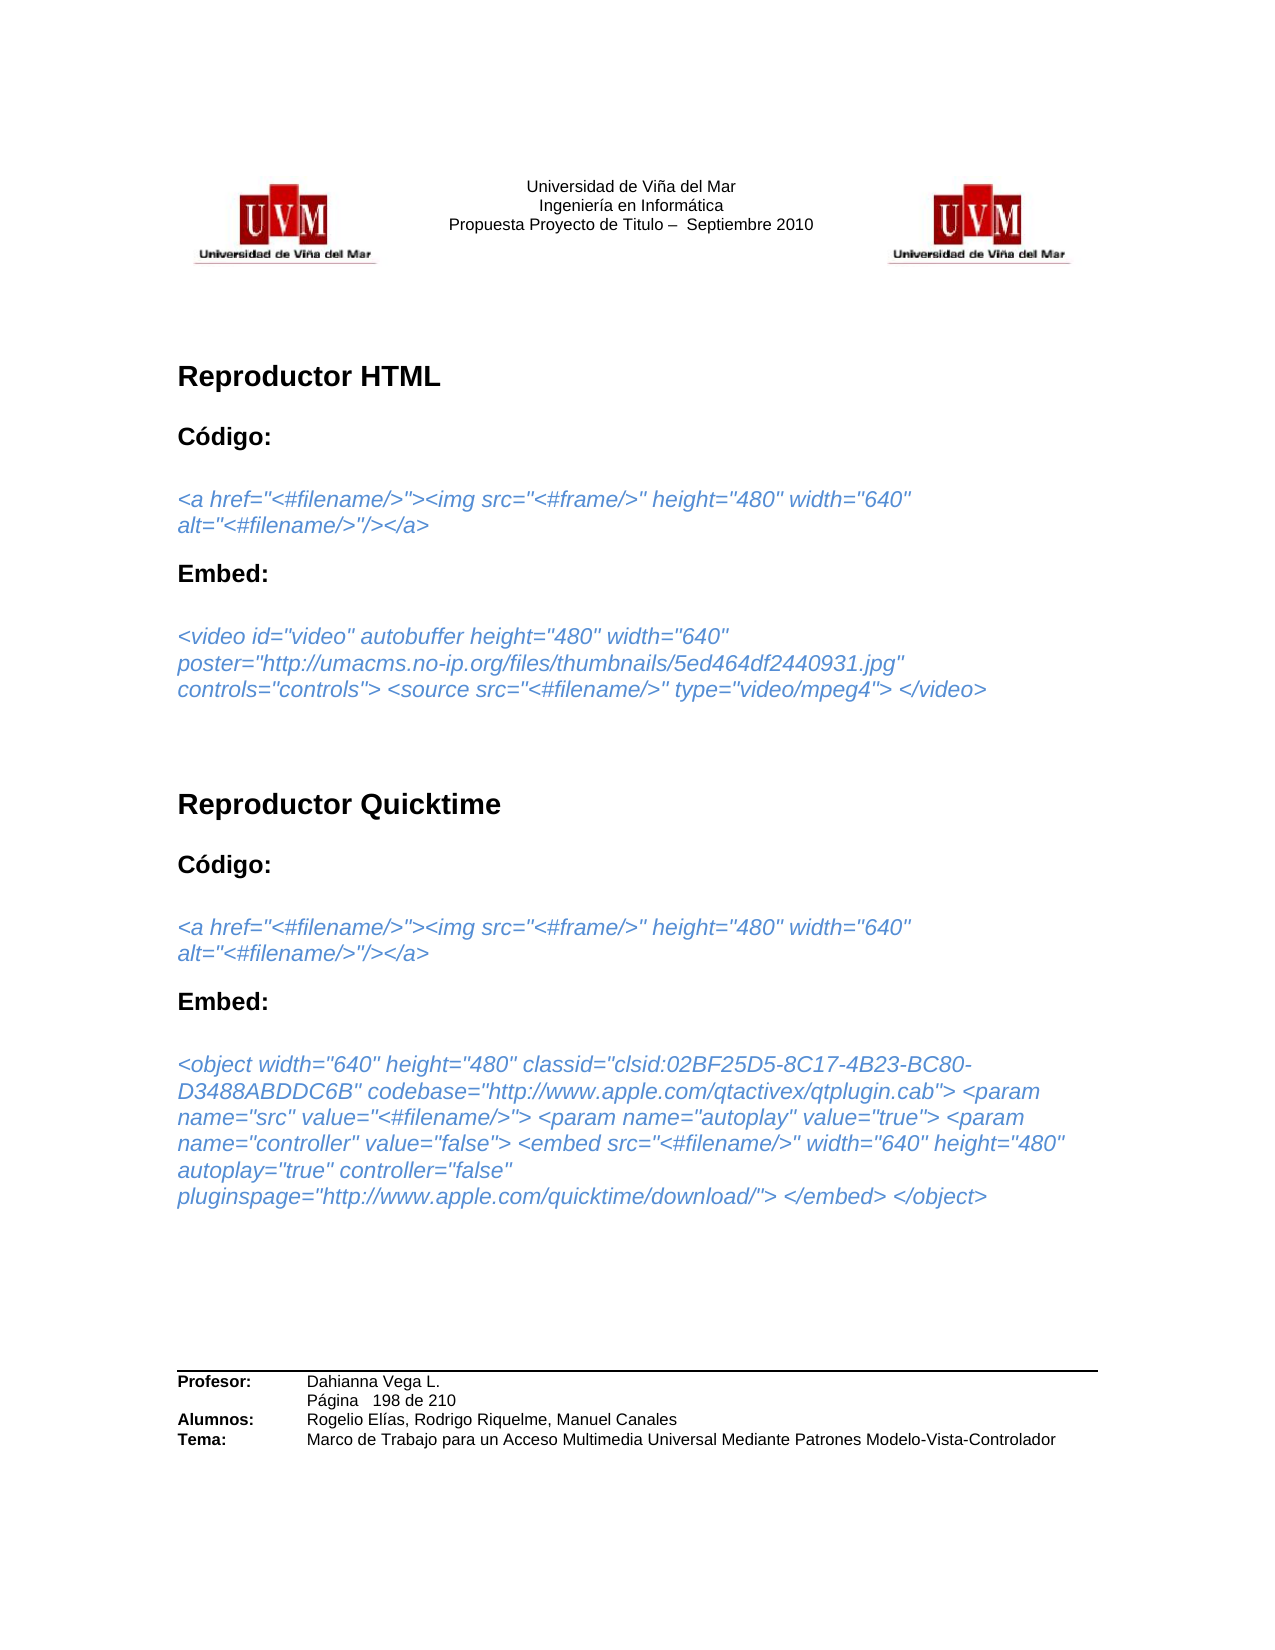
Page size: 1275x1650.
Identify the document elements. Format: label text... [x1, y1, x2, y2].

text Código: [177, 422, 1098, 450]
text Código: [177, 850, 1098, 878]
picture [177, 176, 390, 267]
text <video id="video" autobuffer height="480" width="640" poster="http://umacms.no-ip.org/files/thumbnails/5ed464df2440931.jpg" controls="controls"> <source src="<#filename/>" type="video/mpeg4"> </video> [177, 623, 1098, 702]
text <a href="<#filename/>"><img src="<#frame/>" height="480" width="640" alt="<#filename/>"/></a> [177, 914, 1098, 966]
text Embed: [177, 559, 1098, 588]
picture [871, 176, 1084, 267]
text <a href="<#filename/>"><img src="<#frame/>" height="480" width="640" alt="<#filename/>"/></a> [177, 486, 1098, 538]
subtitle Reproductor Quicktime [177, 787, 1098, 821]
text <object width="640" height="480" classid="clsid:02BF25D5-8C17-4B23-BC80-D3488ABDDC6B" codebase="http://www.apple.com/qtactivex/qtplugin.cab"> <param name="src" value="<#filename/>"> <param name="autoplay" value="true"> <param name="controller" value="false"> <embed src="<#filename/>" width="640" height="480" autoplay="true" controller="false" pluginspage="http://www.apple.com/quicktime/download/"> </embed> </object> [177, 1051, 1098, 1209]
text Embed: [177, 987, 1098, 1016]
subtitle Reproductor HTML [177, 359, 1098, 392]
